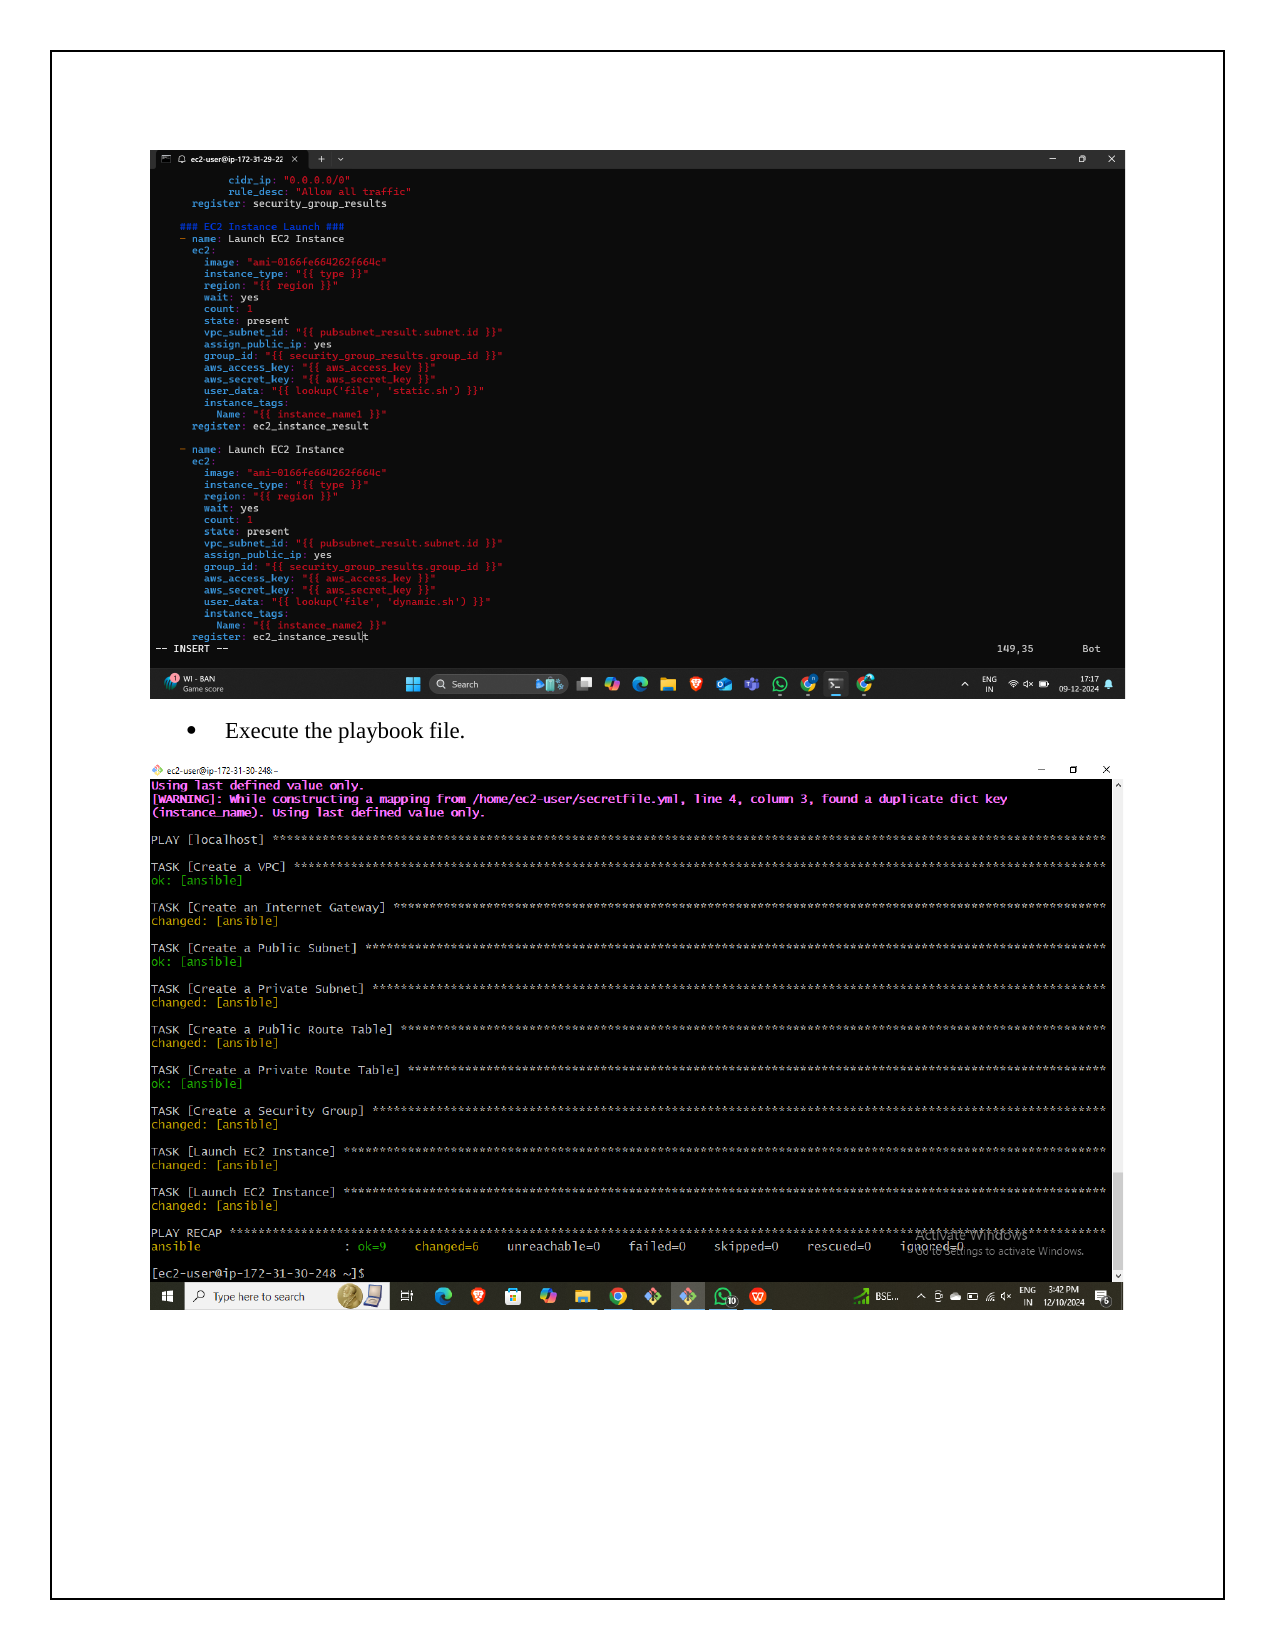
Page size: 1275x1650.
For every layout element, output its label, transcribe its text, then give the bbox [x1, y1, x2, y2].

picture [150, 762, 1124, 1310]
list Execute the playbook file. [187, 717, 1125, 744]
picture [150, 150, 1125, 699]
